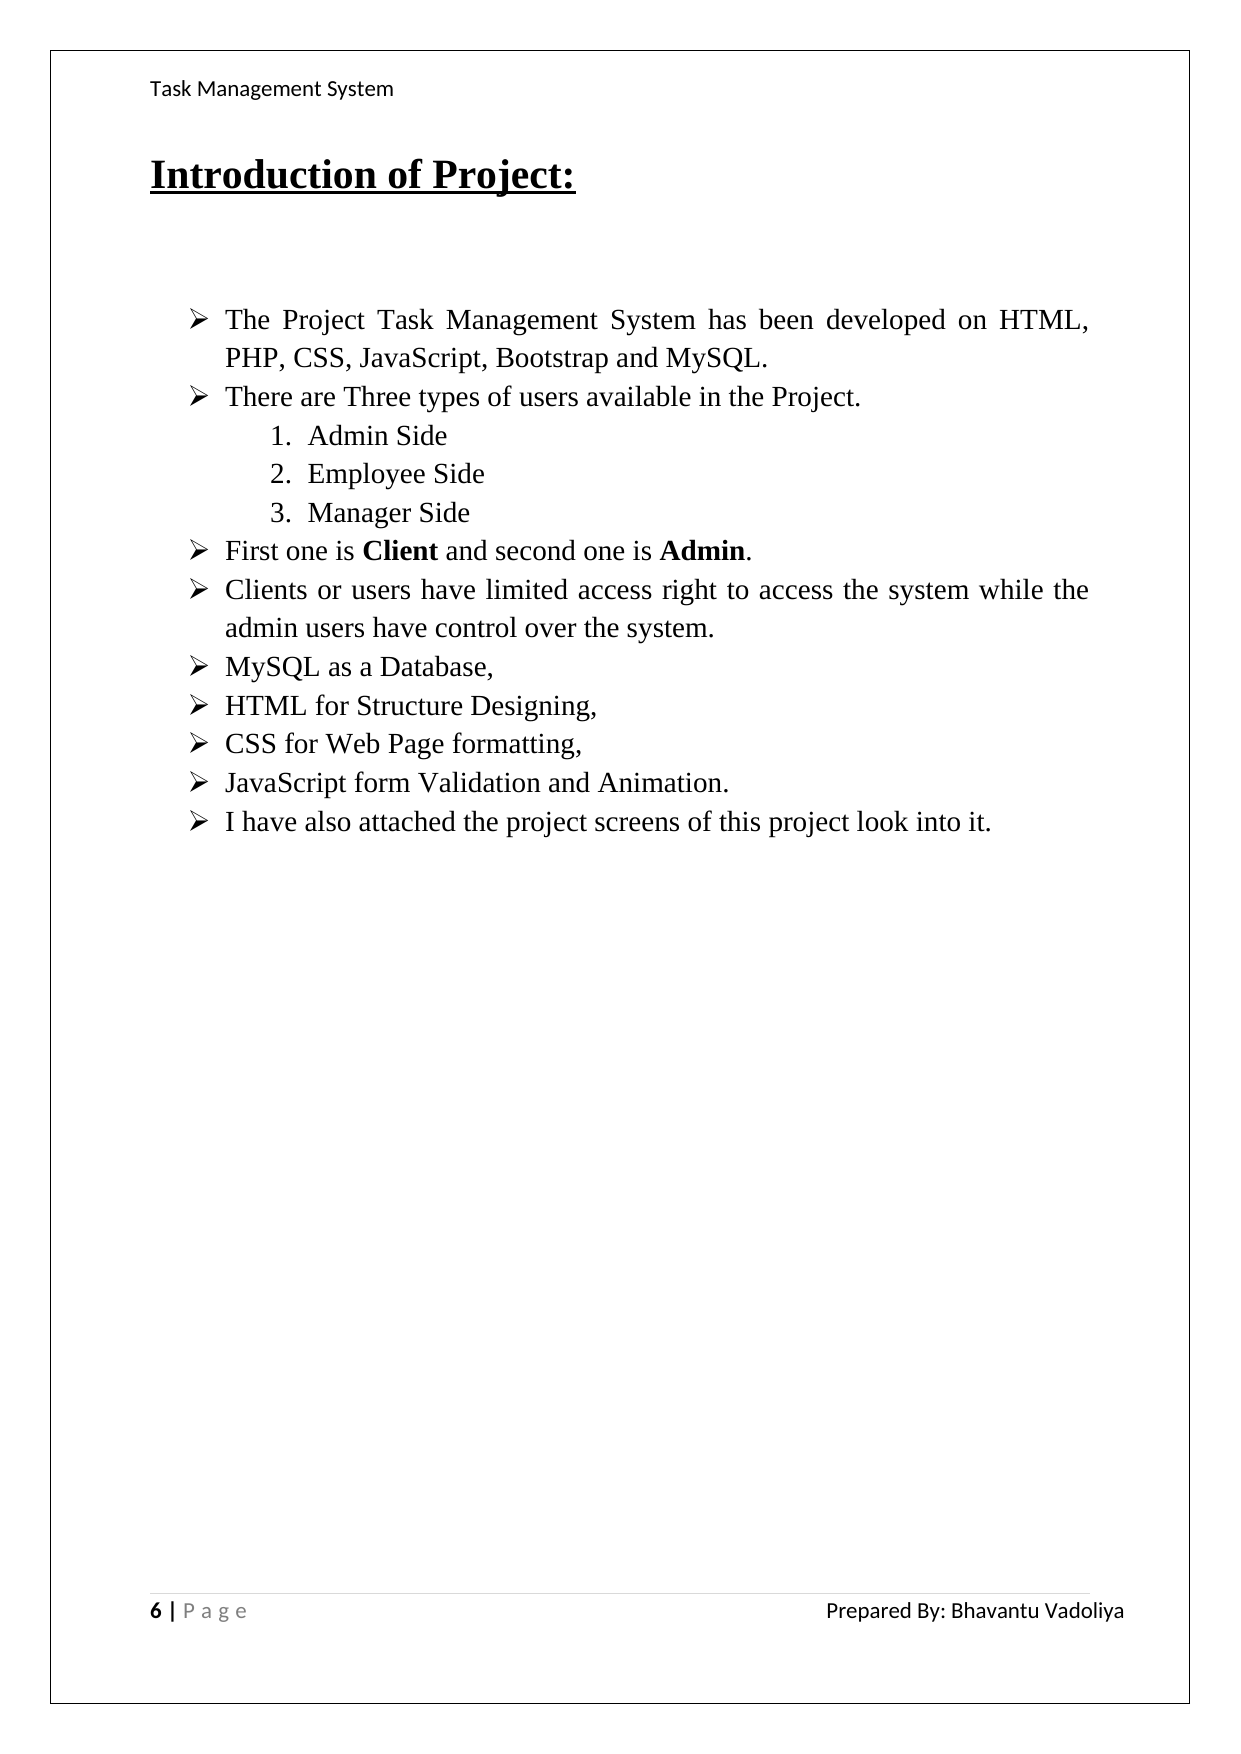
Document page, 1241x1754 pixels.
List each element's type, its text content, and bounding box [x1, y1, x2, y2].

list CSS for Web Page formatting, [187, 726, 1090, 760]
list The Project Task Management System has been developed on HTML, PHP, CSS, JavaScript, Bootstrap and MySQL. [187, 302, 1090, 374]
list Employee Side [270, 456, 1090, 490]
list JavaScript form Validation and Animation. [187, 765, 1090, 799]
list There are Three types of users available in the Project. [187, 379, 1090, 413]
list MySQL as a Database, [187, 649, 1090, 683]
list Manager Side [270, 495, 1090, 528]
list First one is Client and second one is Admin. [187, 533, 1090, 567]
list Clients or users have limited access right to access the system while the admin users have control over the system. [187, 572, 1090, 644]
list HTML for Structure Designing, [187, 688, 1090, 721]
list I have also attached the project screens of this project look into it. [187, 804, 1090, 837]
list Admin Side [270, 418, 1090, 451]
text Introduction of Project: [150, 150, 1075, 198]
